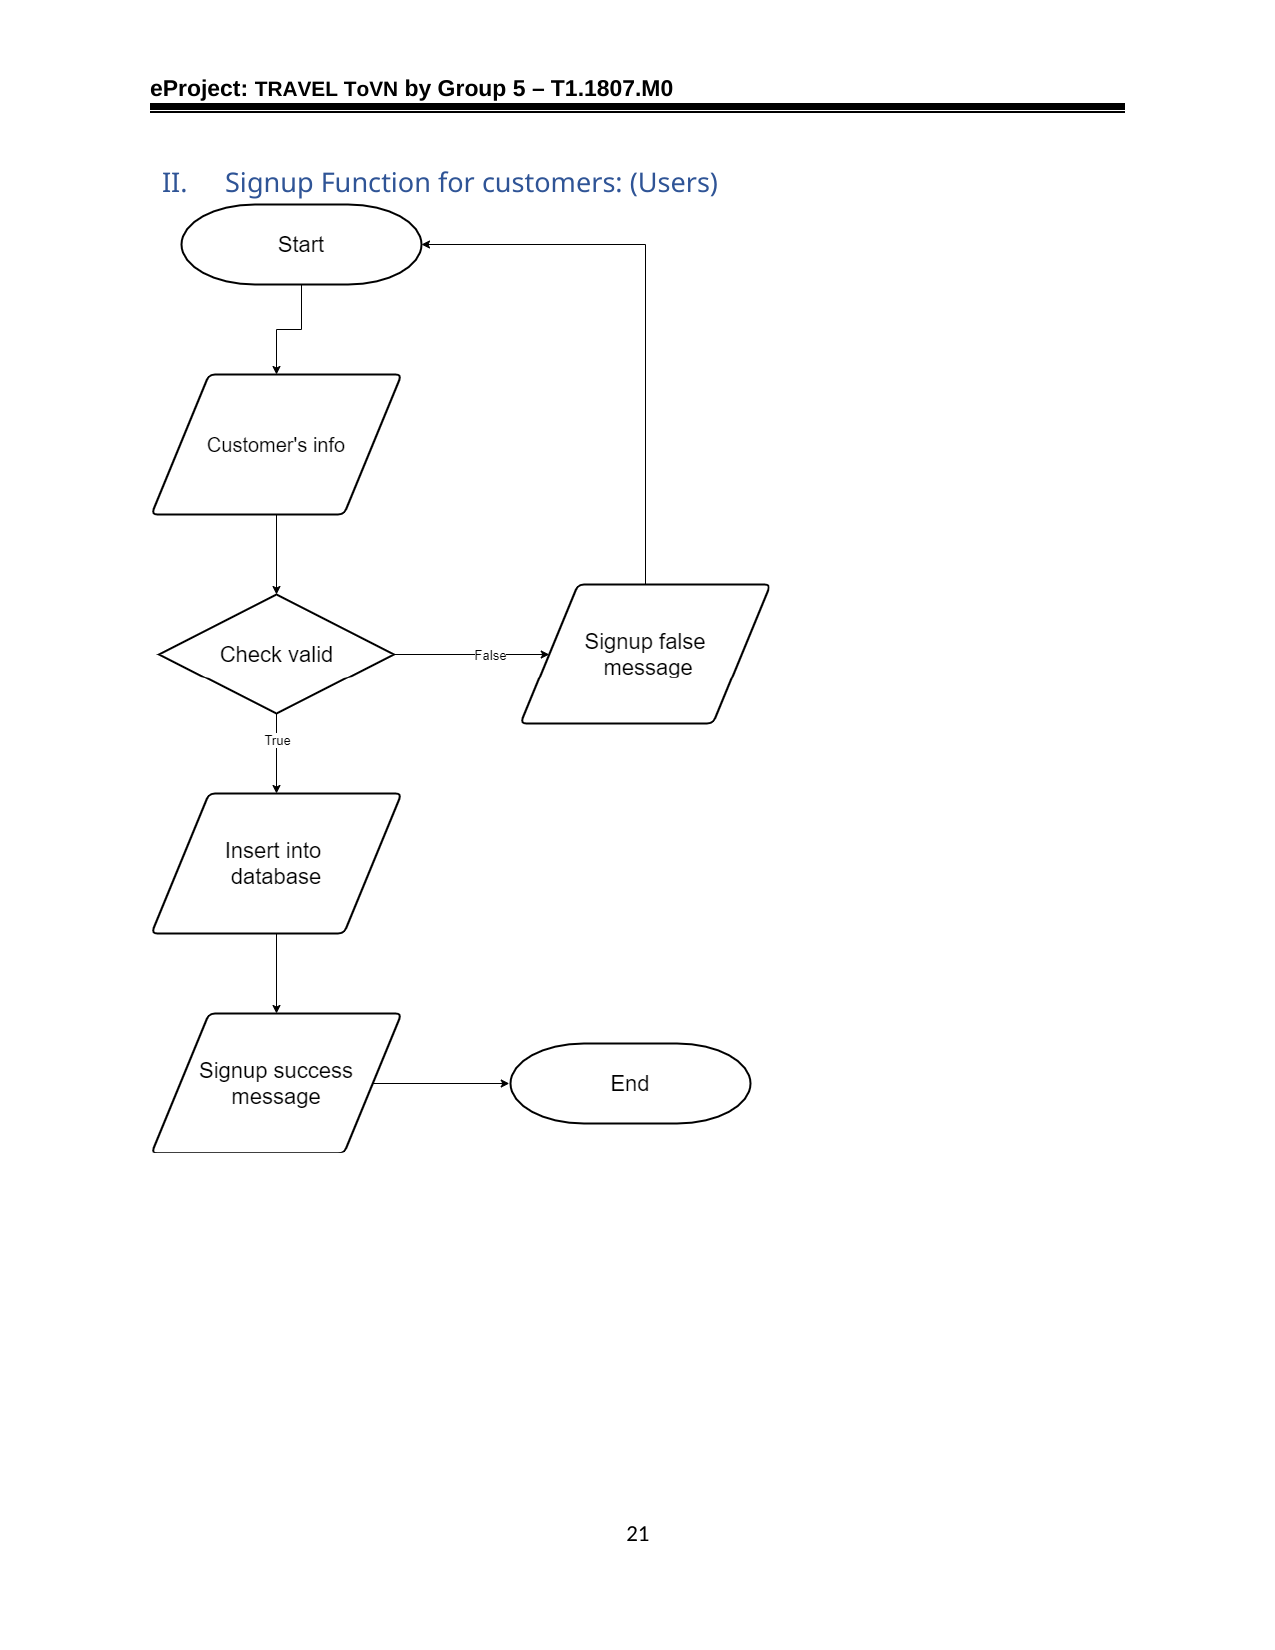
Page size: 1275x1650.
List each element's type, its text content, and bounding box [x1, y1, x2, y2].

picture [150, 203, 770, 1153]
subtitle Signup Function for customers: (Users) [187, 164, 1125, 201]
